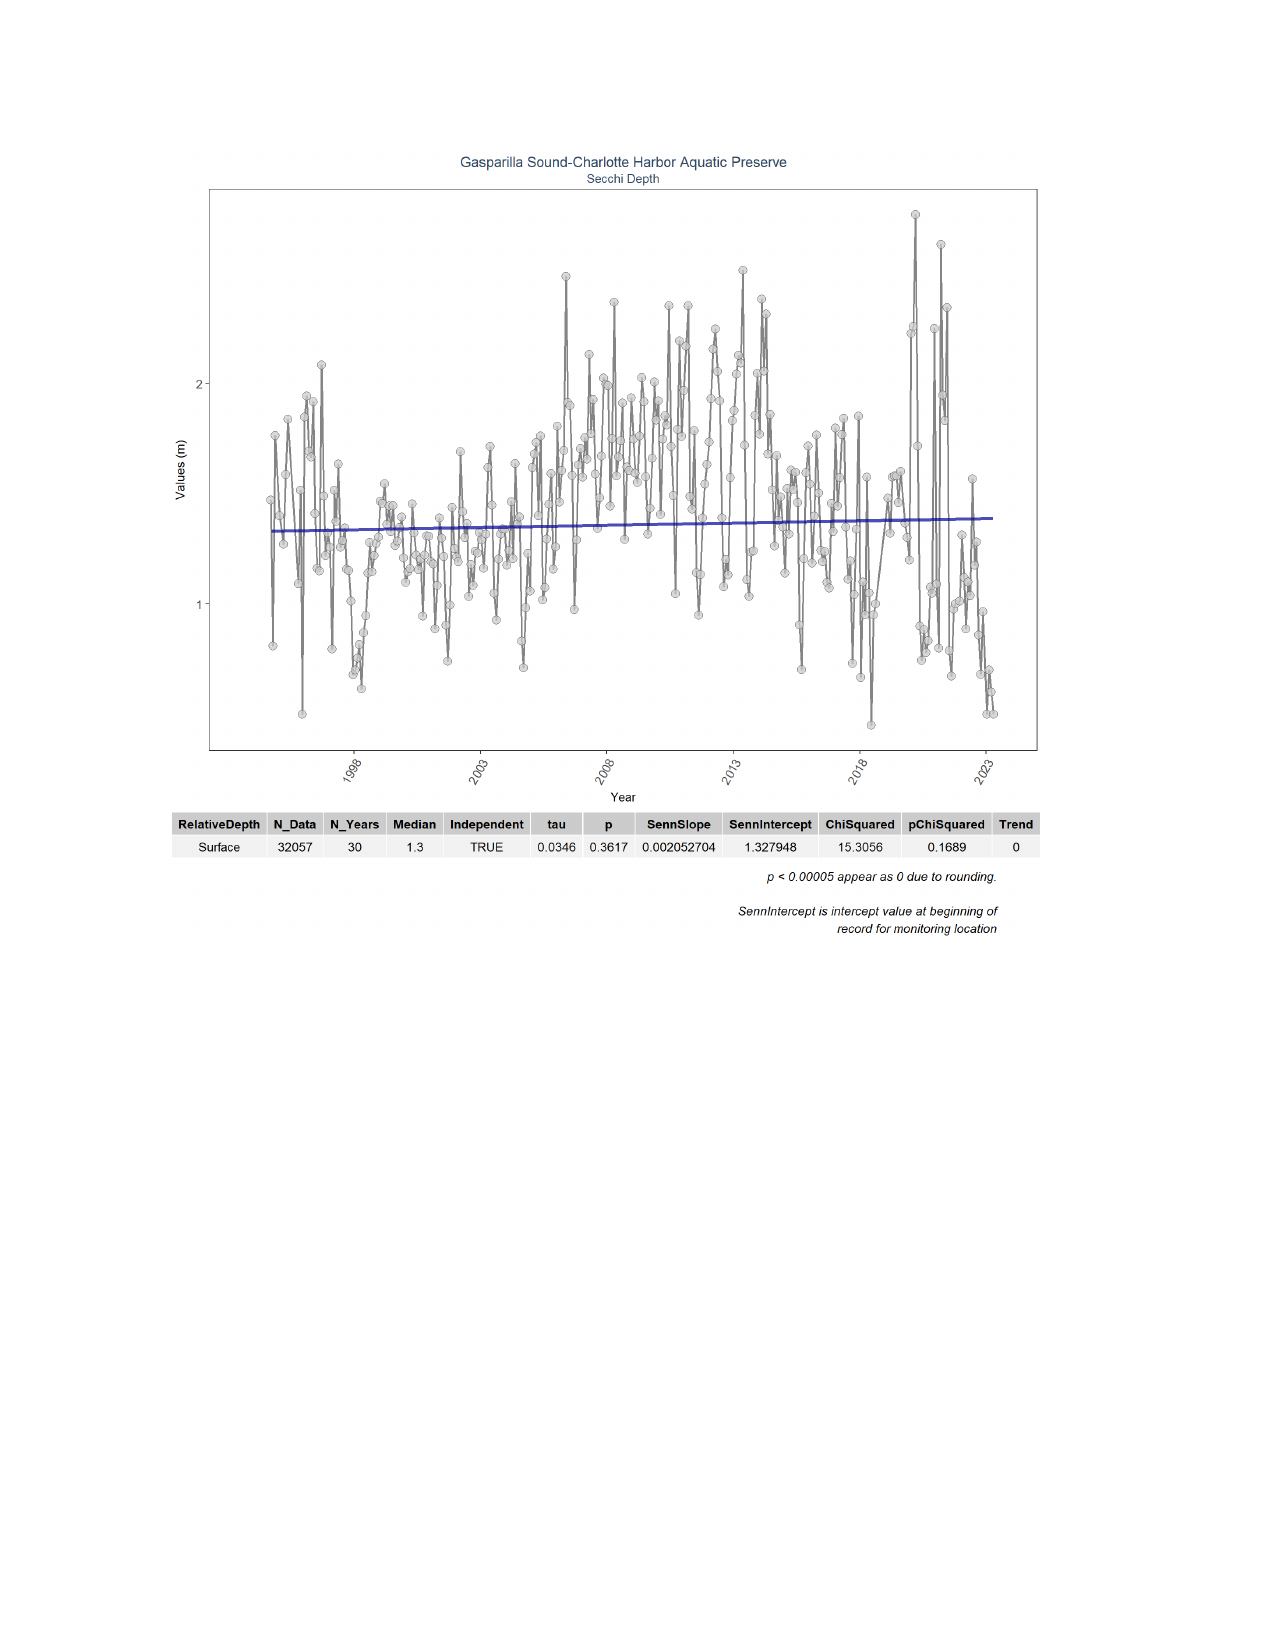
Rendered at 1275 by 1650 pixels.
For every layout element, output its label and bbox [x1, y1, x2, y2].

picture [168, 150, 1044, 938]
